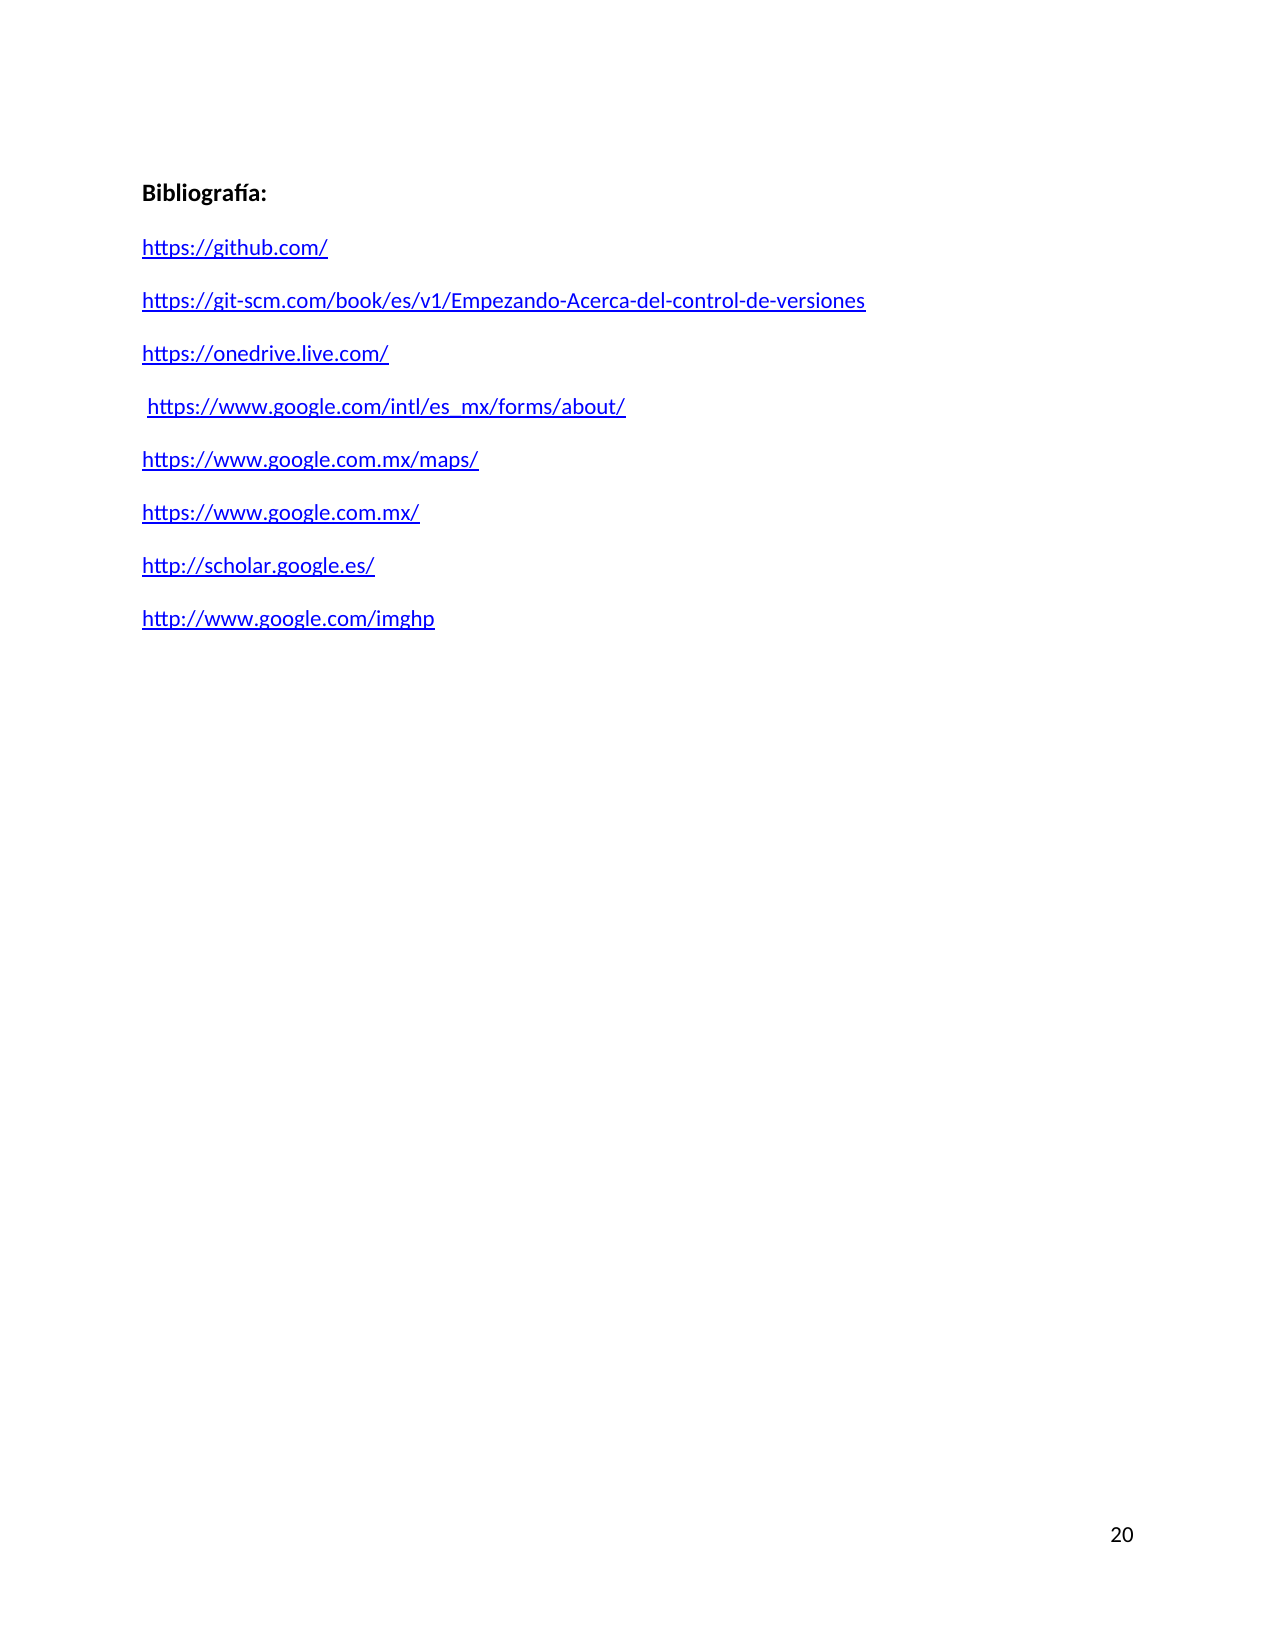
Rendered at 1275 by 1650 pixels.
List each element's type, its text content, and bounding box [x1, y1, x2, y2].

text https://github.com/ [142, 233, 1133, 261]
text Bibliografía: [142, 177, 1133, 208]
text https://www.google.com.mx/ [142, 498, 1133, 526]
text http://www.google.com/imghp [142, 604, 1133, 632]
text https://www.google.com.mx/maps/ [142, 445, 1133, 473]
text https://onedrive.live.com/ [142, 339, 1133, 367]
text https://www.google.com/intl/es_mx/forms/about/ [142, 392, 1133, 420]
text https://git-scm.com/book/es/v1/Empezando-Acerca-del-control-de-versiones [142, 286, 1133, 314]
text http://scholar.google.es/ [142, 551, 1133, 579]
